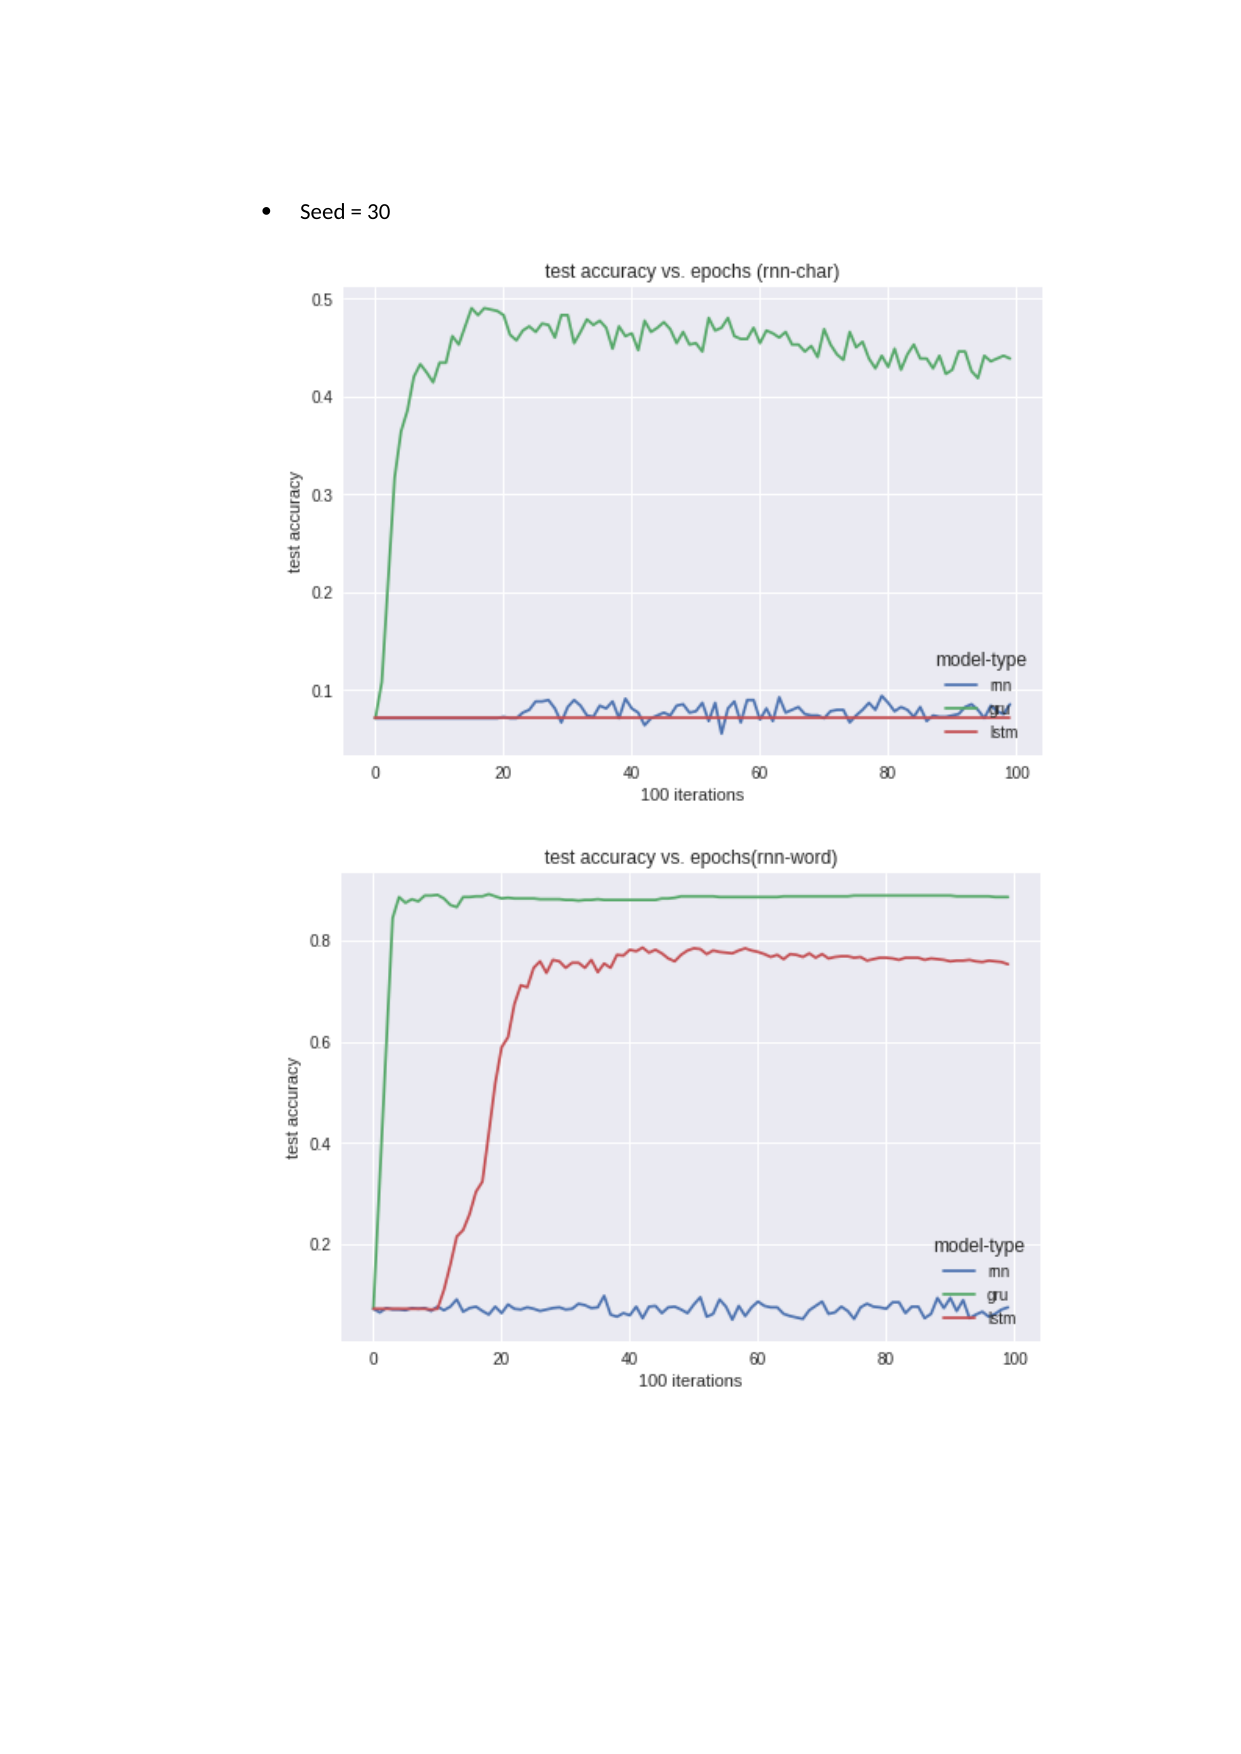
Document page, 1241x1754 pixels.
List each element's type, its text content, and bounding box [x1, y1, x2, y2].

picture [278, 253, 1049, 813]
picture [276, 839, 1047, 1399]
list Seed = 30 [262, 197, 1090, 225]
